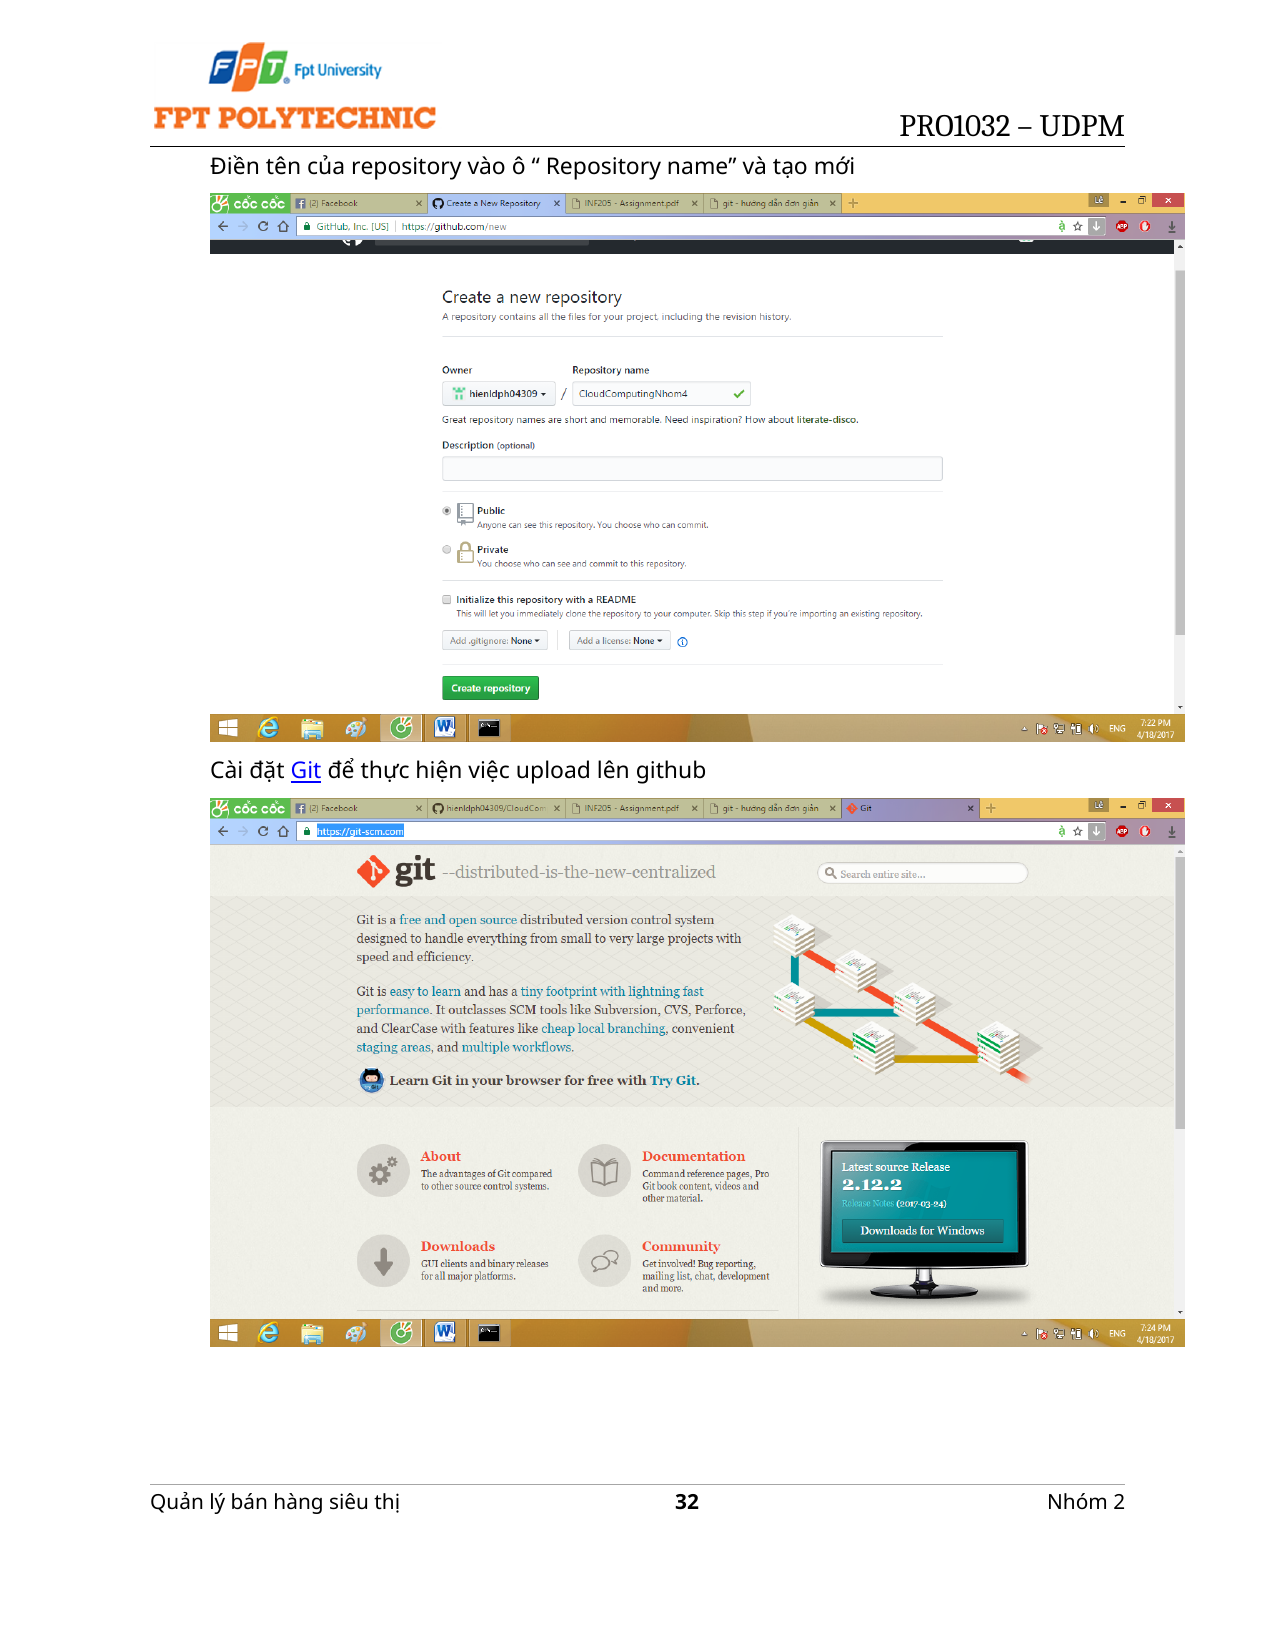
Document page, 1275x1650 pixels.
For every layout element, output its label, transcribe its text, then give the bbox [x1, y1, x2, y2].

picture [150, 37, 443, 137]
text Cài đặt Git để thực hiện việc upload lên github [210, 754, 1125, 786]
text Điền tên của repository vào ô “ Repository name” và tạo mới [210, 150, 1125, 181]
picture [210, 798, 1185, 1347]
picture [210, 193, 1185, 742]
